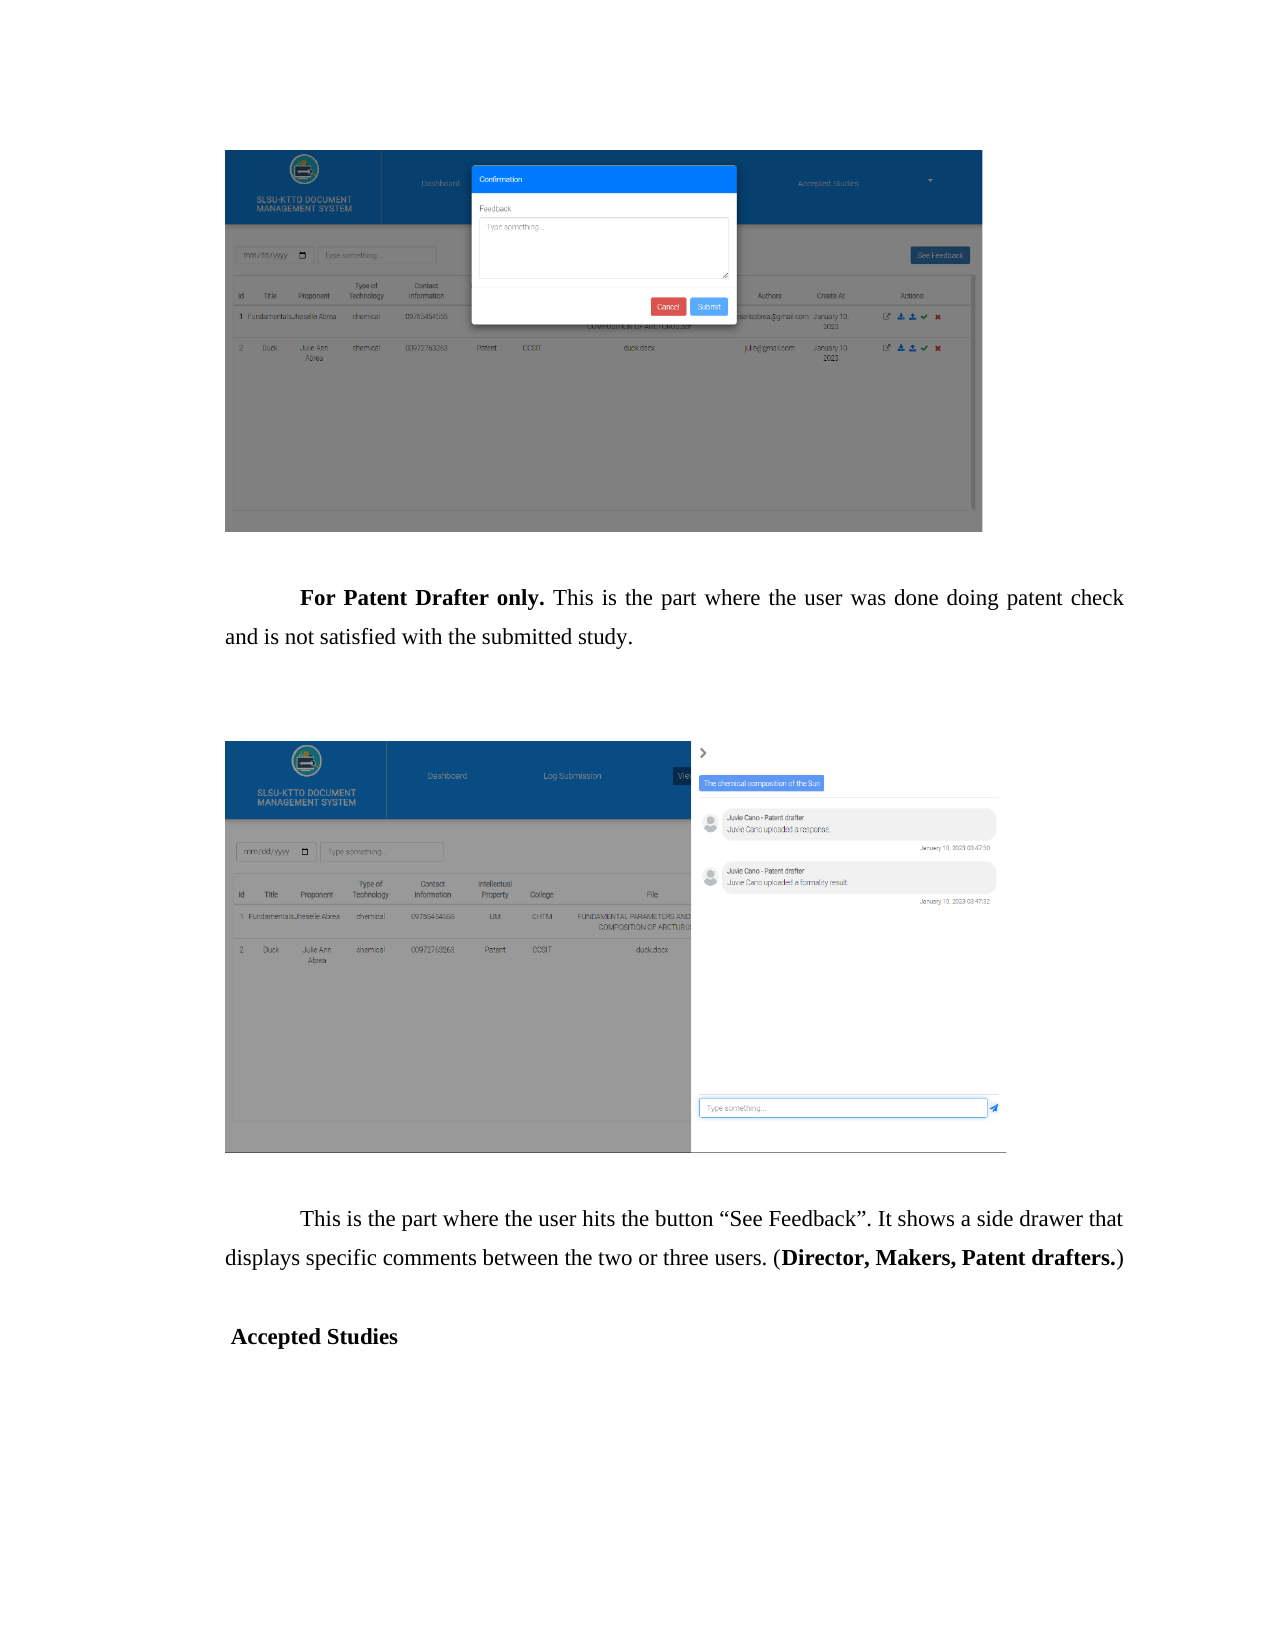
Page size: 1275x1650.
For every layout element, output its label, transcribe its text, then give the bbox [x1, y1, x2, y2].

picture [225, 741, 1007, 1153]
text This is the part where the user hits the button “See Feedback”. It shows a side drawer that displays specific comments between the two or three users. (Director, Makers, Patent drafters.) [225, 1205, 1125, 1271]
text Accepted Studies [225, 1323, 1125, 1349]
picture [225, 150, 983, 532]
text For Patent Drafter only. This is the part where the user was done doing patent check and is not satisfied with the submitted study. [225, 584, 1125, 650]
